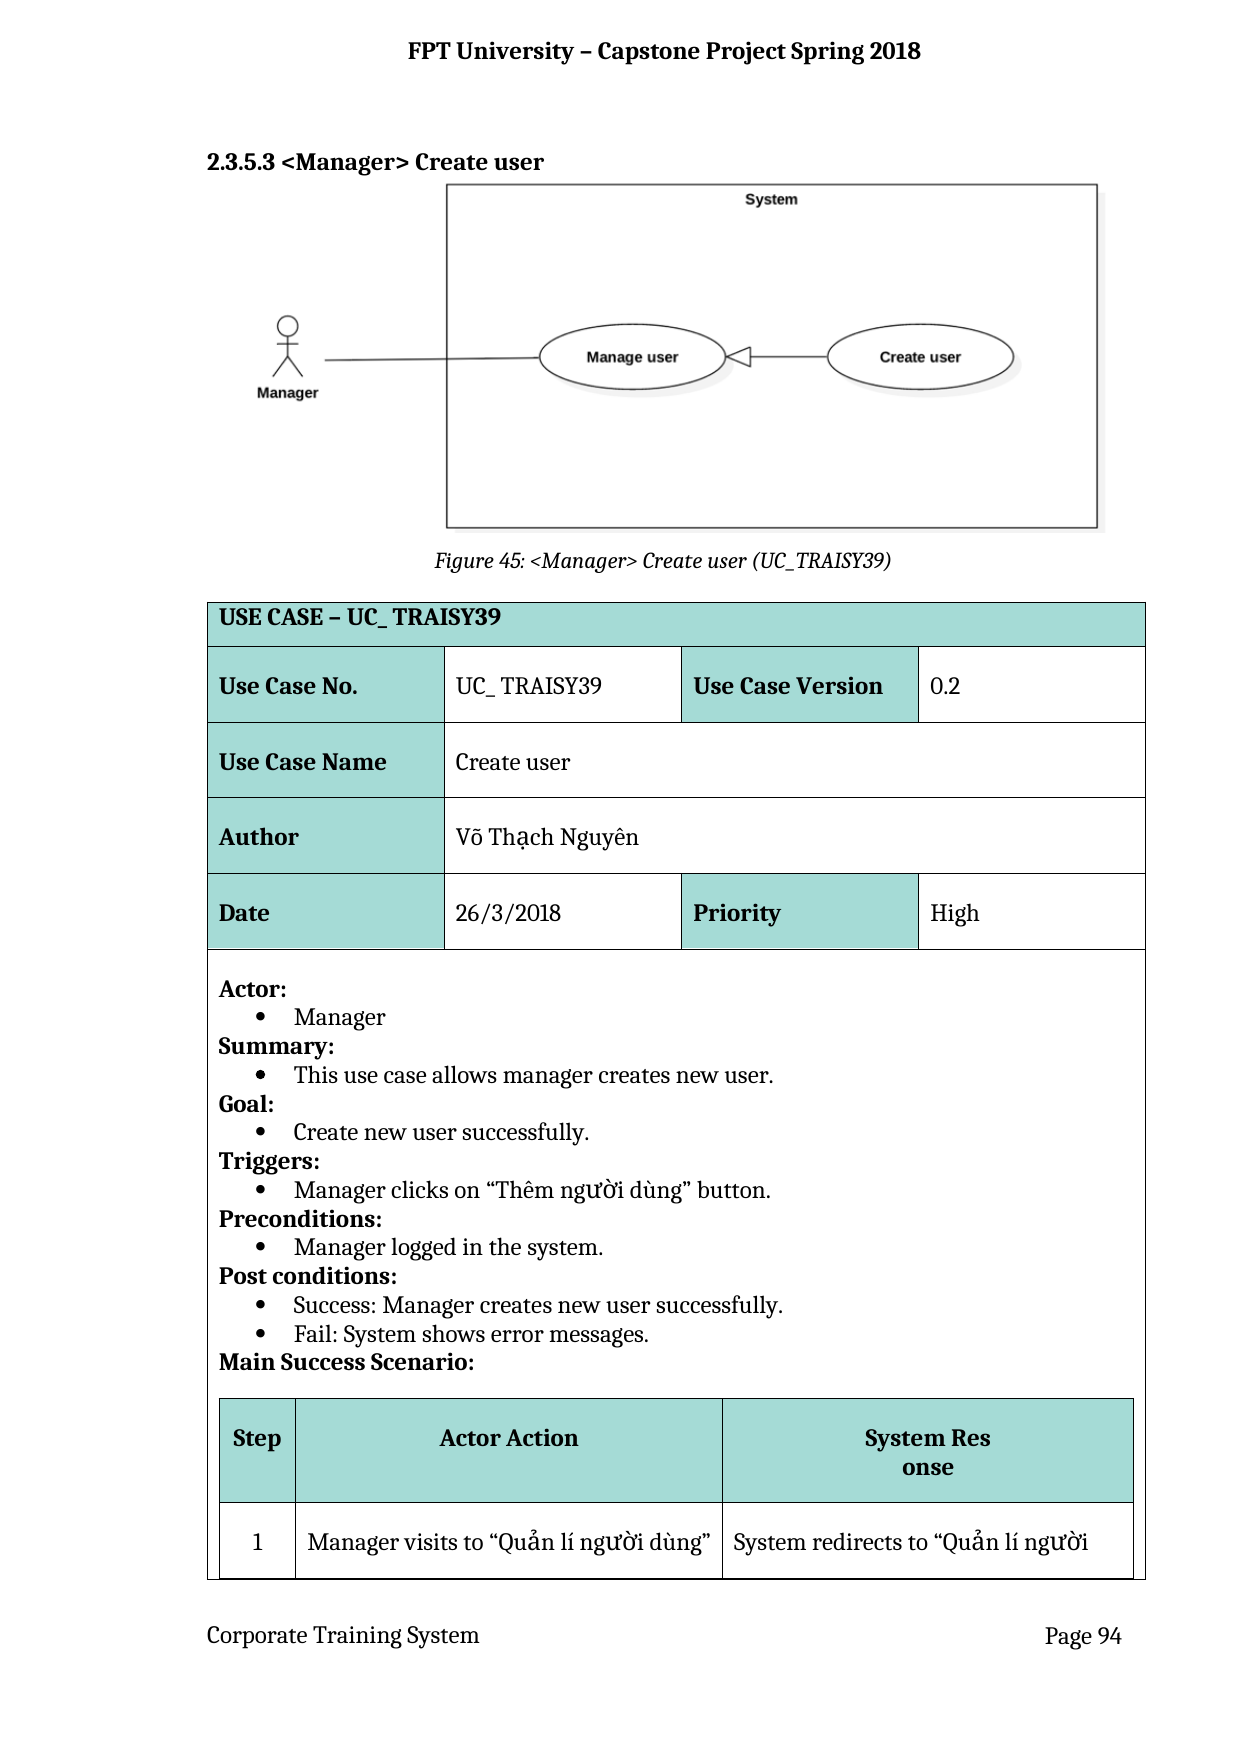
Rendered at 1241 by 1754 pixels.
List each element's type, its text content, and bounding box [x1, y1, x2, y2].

table_cell UC_ TRAISY39 [445, 647, 681, 722]
table_cell Priority [682, 874, 918, 948]
picture [206, 176, 1144, 533]
text 2.3.5.3 <Manager> Create user [207, 148, 1122, 176]
table_cell 26/3/2018 [445, 874, 681, 948]
table_cell Use Case Name [208, 723, 444, 797]
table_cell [208, 950, 1145, 1579]
table_header USE CASE – UC_ TRAISY39 [208, 603, 1145, 646]
table_cell High [919, 874, 1145, 948]
table_cell Use Case No. [208, 647, 444, 722]
table_cell Date [208, 874, 444, 948]
table_cell 0.2 [919, 647, 1145, 722]
table_cell Create user [445, 723, 1145, 797]
text Figure 45: <Manager> Create user (UC_TRAISY39) [207, 547, 1122, 574]
table_cell Võ Thạch Nguyên [445, 798, 1145, 873]
table_cell Use Case Version [682, 647, 918, 722]
table_cell Author [208, 798, 444, 873]
